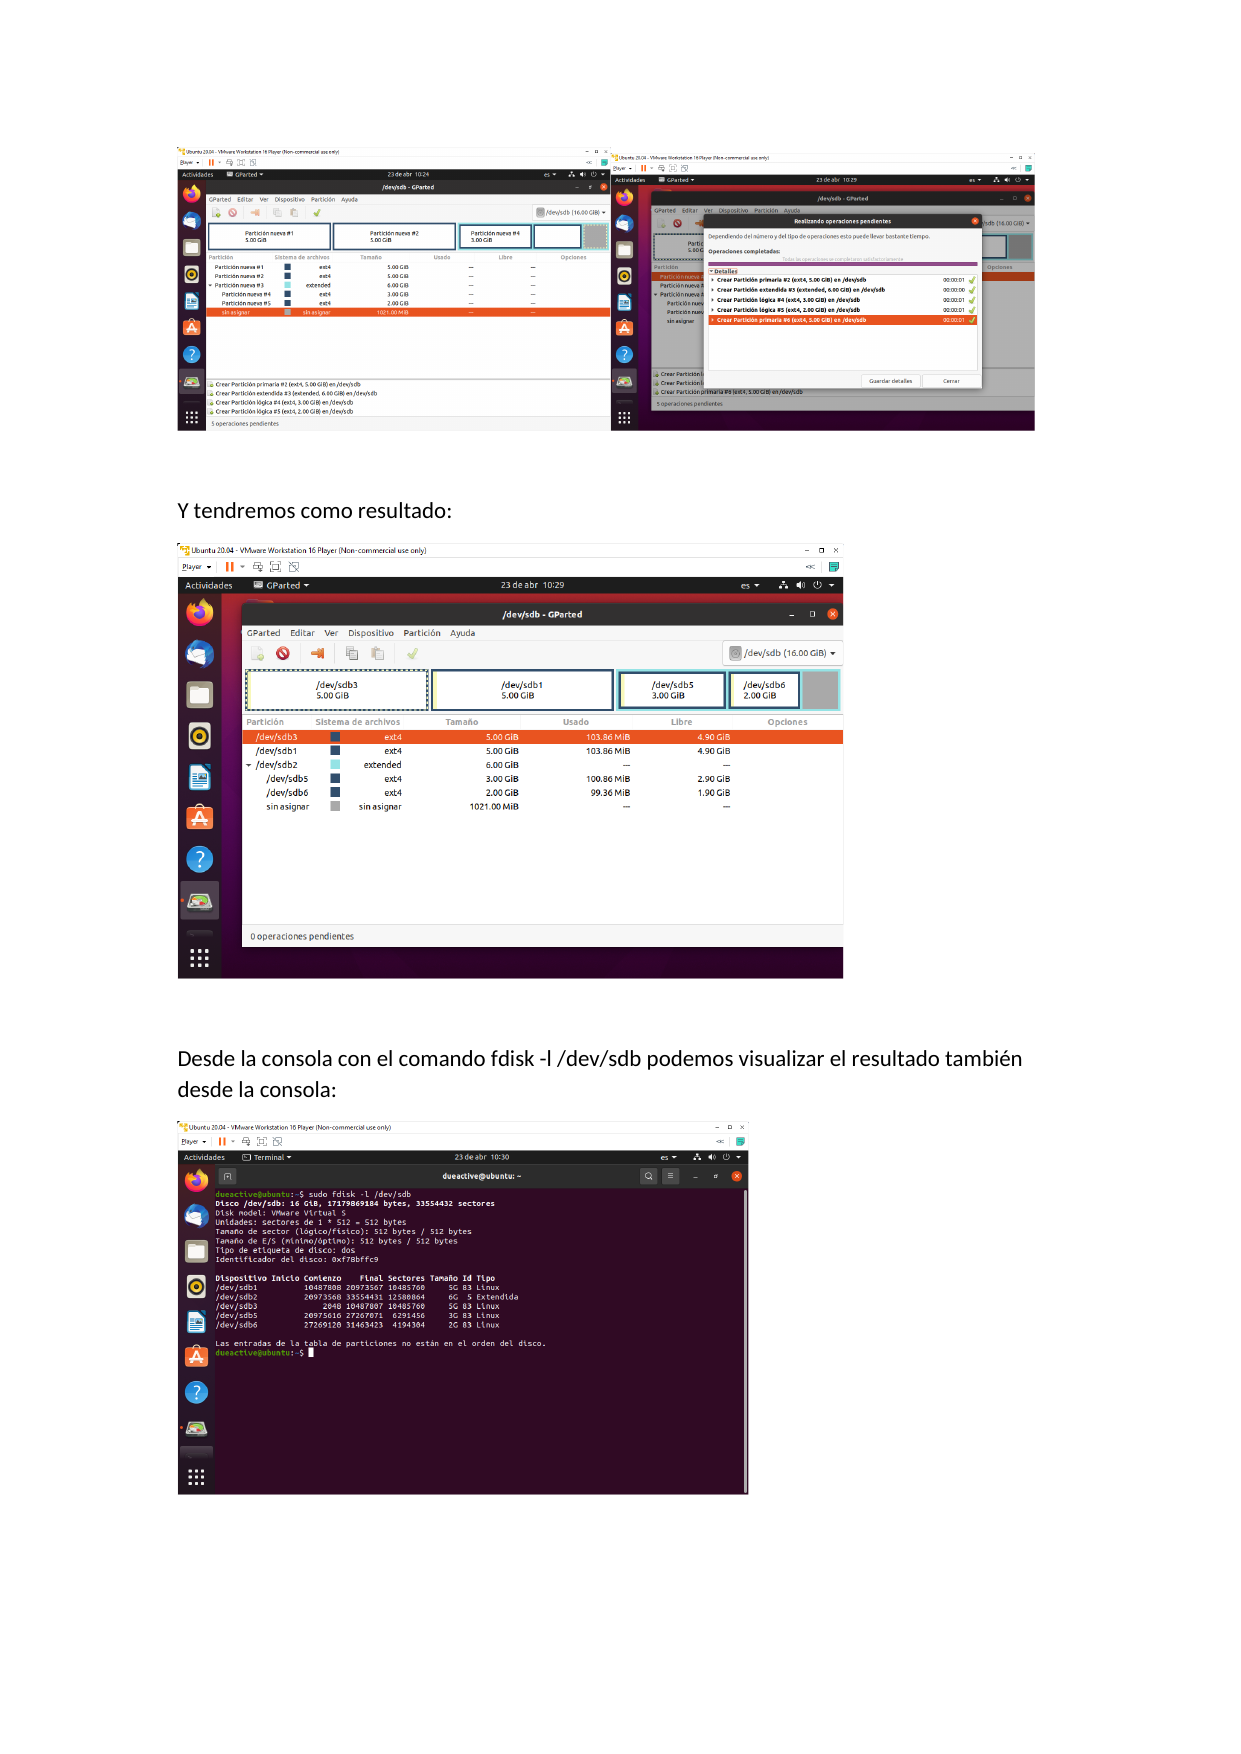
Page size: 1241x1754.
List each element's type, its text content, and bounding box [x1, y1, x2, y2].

picture [177, 147, 1035, 431]
picture [177, 1121, 749, 1495]
text Y tendremos como resultado: [177, 497, 1063, 525]
text Desde la consola con el comando fdisk -l /dev/sdb podemos visualizar el resultado también desde la consola: [177, 1044, 1063, 1103]
picture [177, 543, 844, 979]
